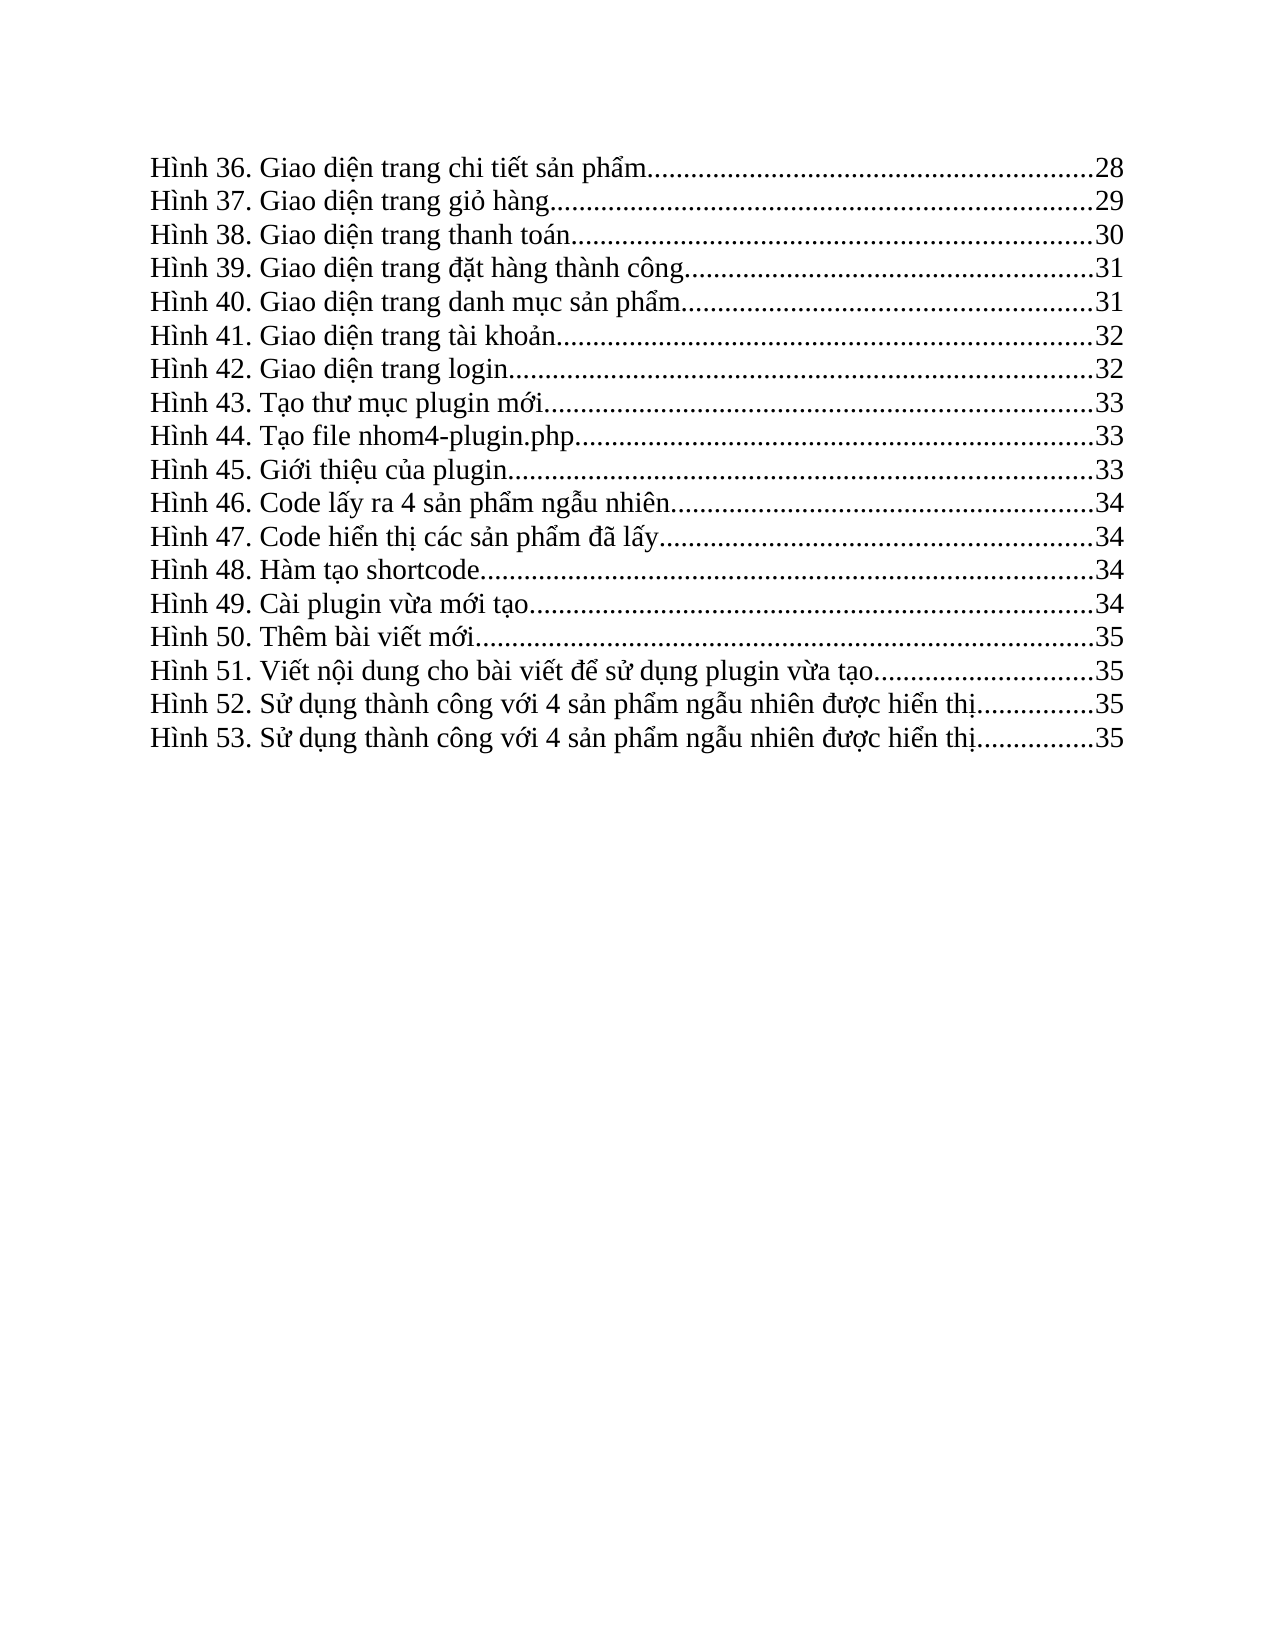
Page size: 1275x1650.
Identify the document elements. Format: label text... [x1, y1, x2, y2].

text Hình 49. Cài plugin vừa mới tạo. 34 [150, 586, 1125, 619]
text Hình 42. Giao diện trang login. 32 [150, 351, 1125, 385]
text Hình 47. Code hiển thị các sản phẩm đã lấy. 34 [150, 519, 1125, 552]
text Hình 45. Giới thiệu của plugin. 33 [150, 452, 1125, 485]
text Hình 41. Giao diện trang tài khoản. 32 [150, 318, 1125, 351]
text Hình 40. Giao diện trang danh mục sản phẩm. 31 [150, 284, 1125, 318]
text Hình 52. Sử dụng thành công với 4 sản phẩm ngẫu nhiên được hiển thị. 35 [150, 687, 1125, 720]
text Hình 37. Giao diện trang giỏ hàng. 29 [150, 183, 1125, 217]
text Hình 46. Code lấy ra 4 sản phẩm ngẫu nhiên. 34 [150, 485, 1125, 519]
text Hình 38. Giao diện trang thanh toán. 30 [150, 217, 1125, 251]
text Hình 53. Sử dụng thành công với 4 sản phẩm ngẫu nhiên được hiển thị. 35 [150, 720, 1125, 754]
text Hình 48. Hàm tạo shortcode. 34 [150, 552, 1125, 586]
text Hình 36. Giao diện trang chi tiết sản phẩm. 28 [150, 150, 1125, 183]
text Hình 43. Tạo thư mục plugin mới. 33 [150, 385, 1125, 418]
text Hình 39. Giao diện trang đặt hàng thành công. 31 [150, 251, 1125, 284]
text Hình 50. Thêm bài viết mới. 35 [150, 619, 1125, 653]
text Hình 44. Tạo file nhom4-plugin.php. 33 [150, 418, 1125, 452]
text Hình 51. Viết nội dung cho bài viết để sử dụng plugin vừa tạo. 35 [150, 653, 1125, 687]
